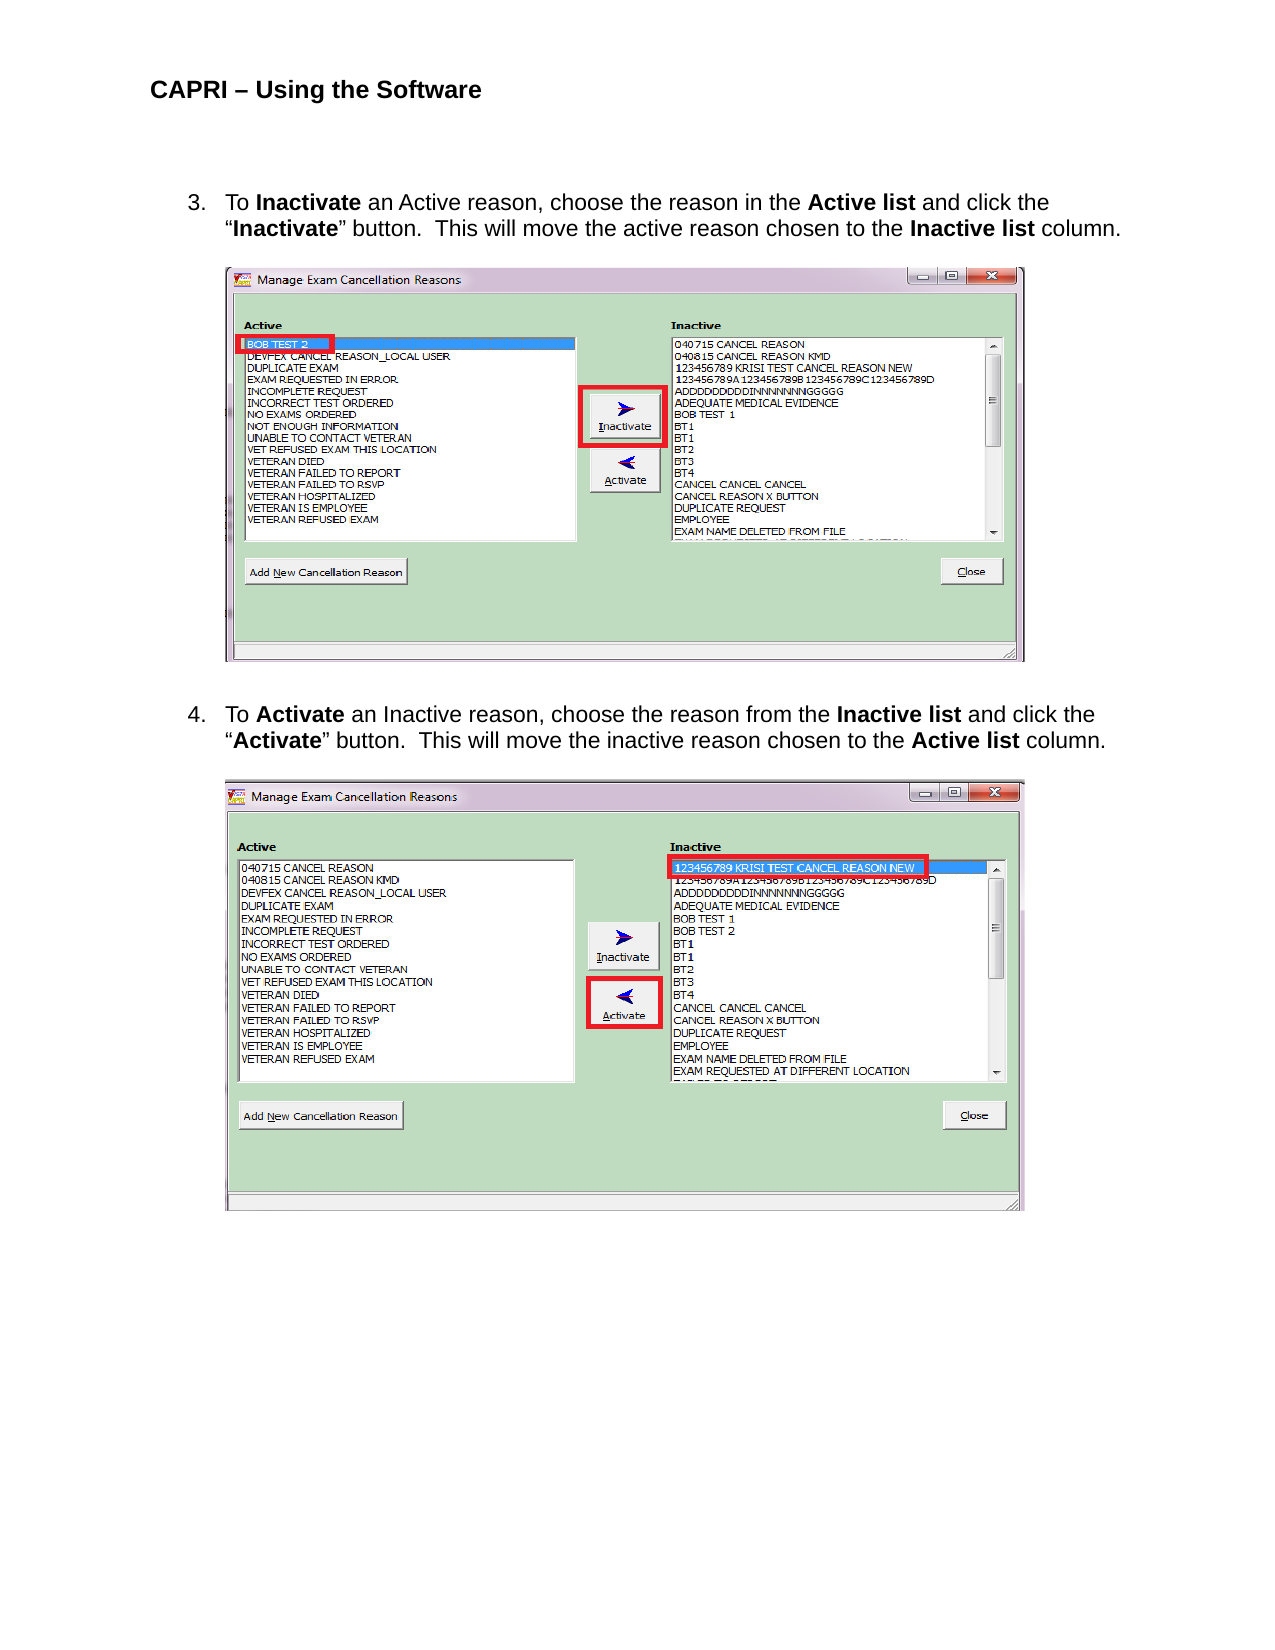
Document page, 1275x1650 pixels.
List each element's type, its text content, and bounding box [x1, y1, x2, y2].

picture [225, 779, 1025, 1211]
list To Inactivate an Active reason, choose the reason in the Active list and click the “Inactivate” button. This will move the active reason chosen to the Inactive list column. [187, 189, 1125, 242]
list To Activate an Inactive reason, choose the reason from the Inactive list and click the “Activate” button. This will move the inactive reason chosen to the Active list column. [187, 701, 1125, 753]
picture [225, 267, 1025, 662]
